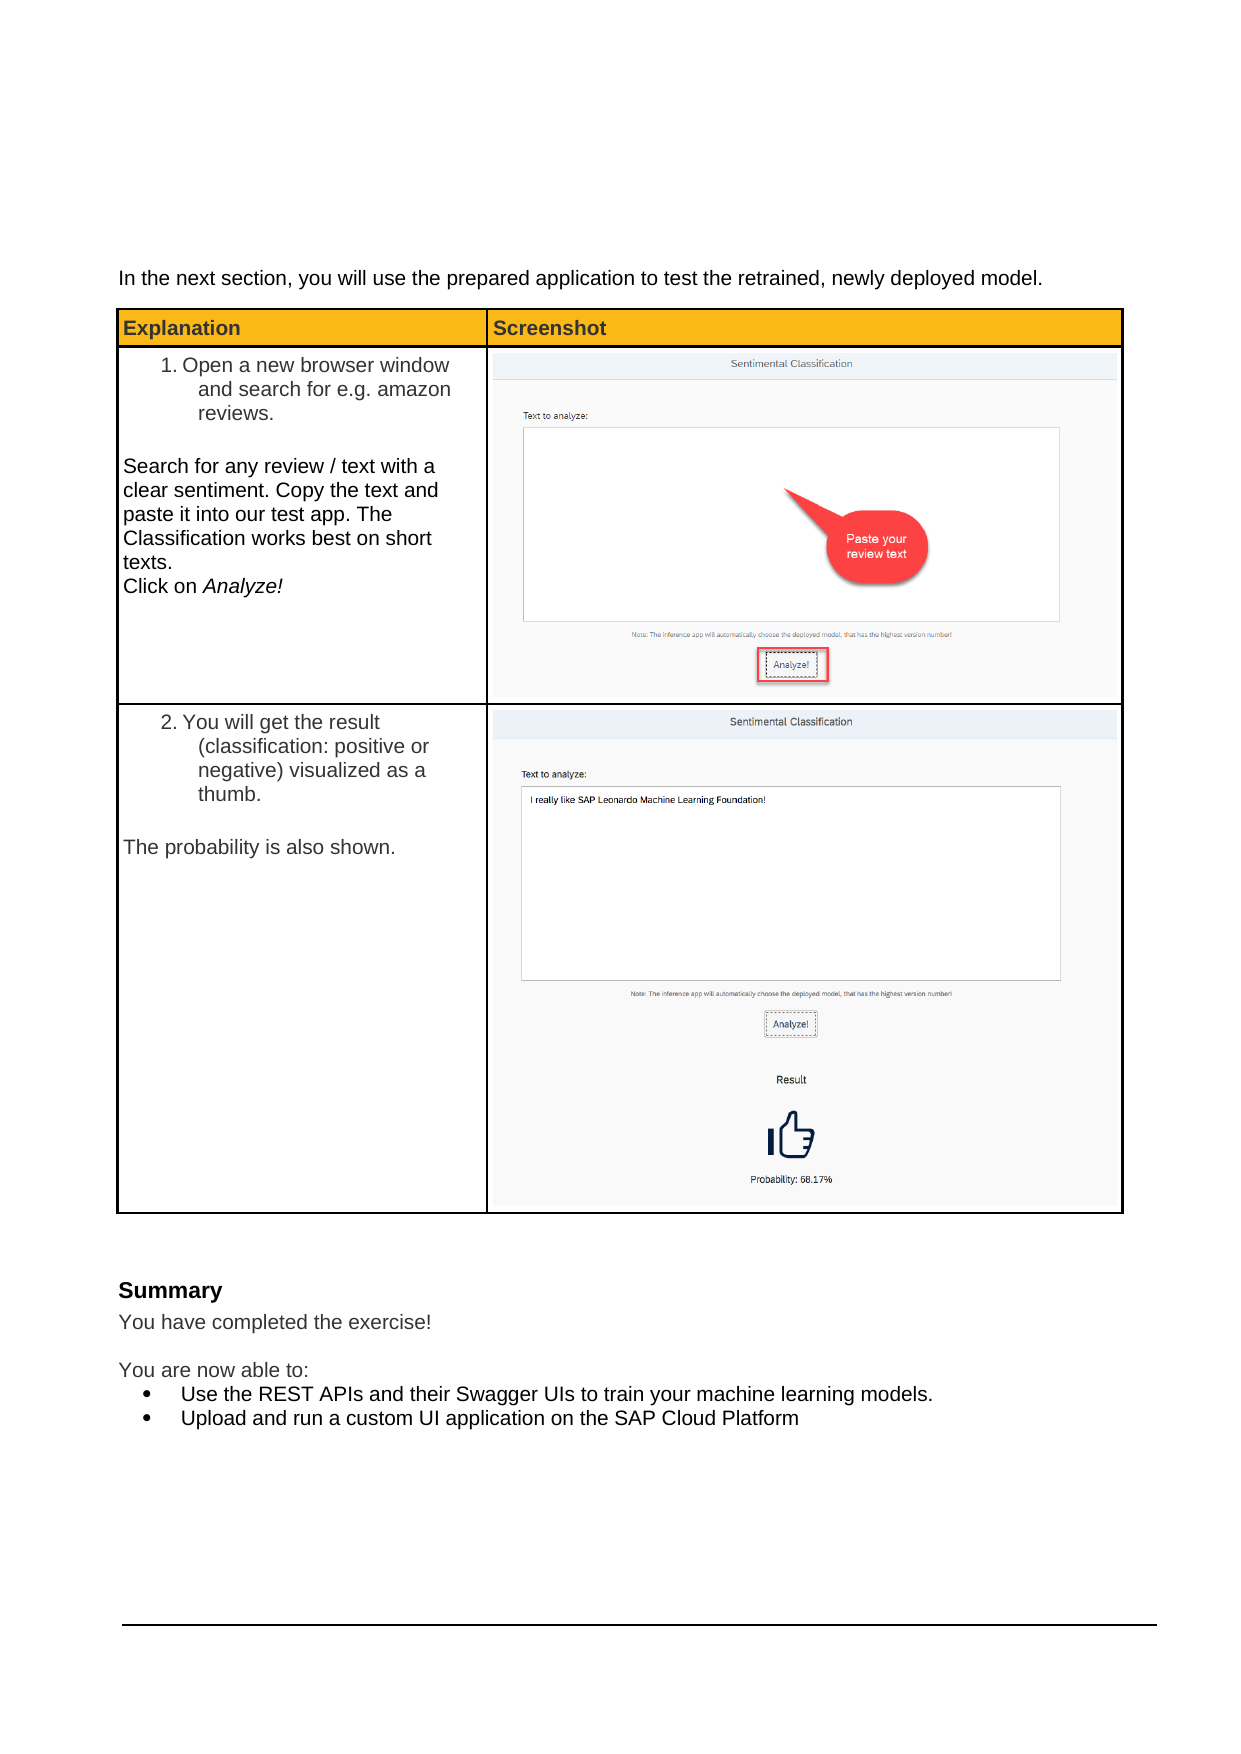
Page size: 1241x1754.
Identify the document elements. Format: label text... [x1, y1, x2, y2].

table_cell [488, 705, 1121, 1212]
table_cell You will get the result (classification: positive or negative) visualized as a thumb. The probability is also shown. [119, 705, 486, 1212]
table_cell Open a new browser window and search for e.g. amazon reviews. Search for any review / text with a clear sentiment. Copy the text and paste it into our test app. The Classification works best on short texts. Click on Analyze! [119, 348, 486, 702]
table_header Screenshot [488, 310, 1121, 345]
list Use the REST APIs and their Swagger UIs to train your machine learning models. [143, 1381, 1122, 1406]
subtitle Summary [118, 1277, 1122, 1303]
text In the next section, you will use the prepared application to test the retrained, newly deployed model. [118, 266, 1122, 290]
text You are now able to: [118, 1357, 1122, 1381]
table_cell [488, 348, 1121, 702]
table_header Explanation [119, 310, 486, 345]
text You have completed the exercise! [118, 1309, 1122, 1333]
picture [492, 710, 1117, 1206]
picture [492, 353, 1117, 697]
list Upload and run a custom UI application on the SAP Cloud Platform [143, 1406, 1122, 1429]
